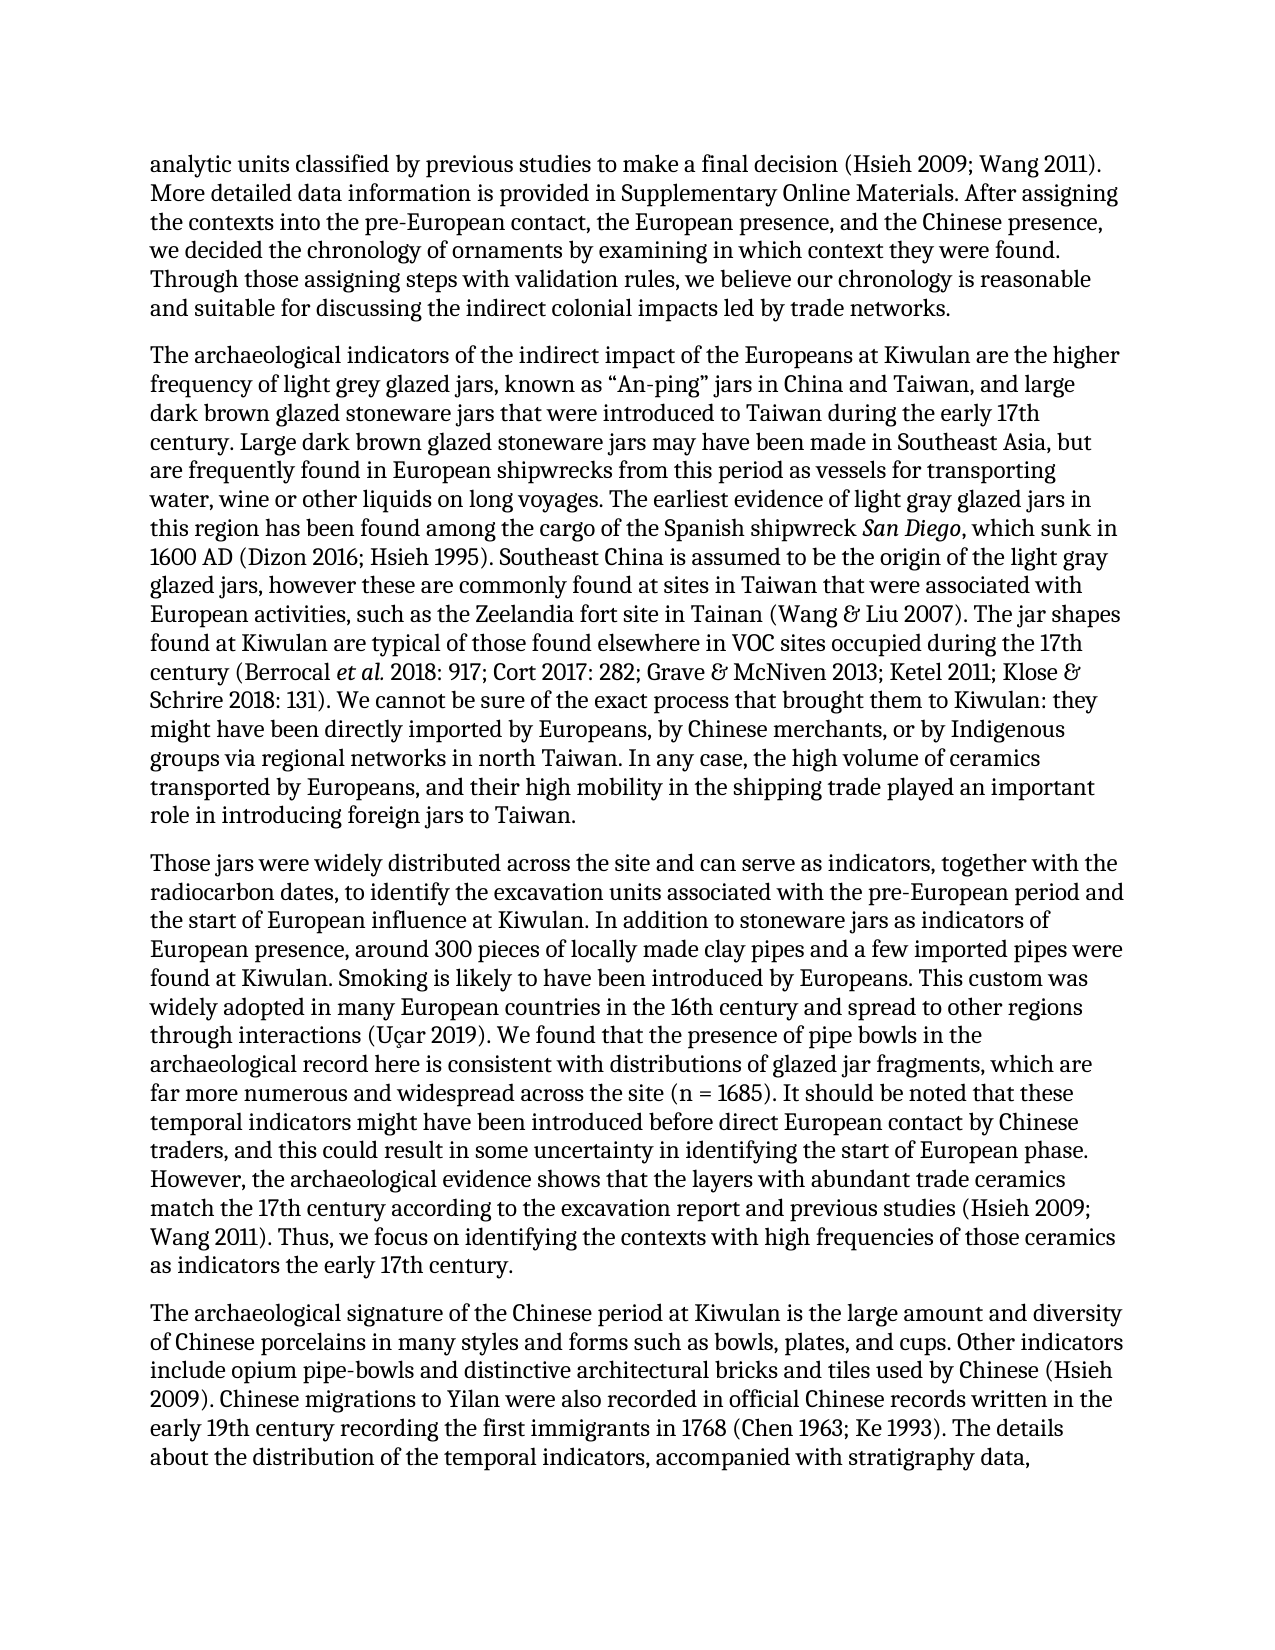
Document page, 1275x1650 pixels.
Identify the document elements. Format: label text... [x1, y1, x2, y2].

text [150, 1299, 1125, 1471]
text The archaeological indicators of the indirect impact of the Europeans at Kiwulan are the higher frequency of light grey glazed jars, known as “An-ping” jars in China and Taiwan, and large dark brown glazed stoneware jars that were introduced to Taiwan during the early 17th century. Large dark brown glazed stoneware jars may have been made in Southeast Asia, but are frequently found in European shipwrecks from this period as vessels for transporting water, wine or other liquids on long voyages. The earliest evidence of light gray glazed jars in this region has been found among the cargo of the Spanish shipwreck San Diego, which sunk in 1600 AD (Dizon 2016; Hsieh 1995). Southeast China is assumed to be the origin of the light gray glazed jars, however these are commonly found at sites in Taiwan that were associated with European activities, such as the Zeelandia fort site in Tainan (Wang & Liu 2007). The jar shapes found at Kiwulan are typical of those found elsewhere in VOC sites occupied during the 17th century (Berrocal et al. 2018: 917; Cort 2017: 282; Grave & McNiven 2013; Ketel 2011; Klose & Schrire 2018: 131). We cannot be sure of the exact process that brought them to Kiwulan: they might have been directly imported by Europeans, by Chinese merchants, or by Indigenous groups via regional networks in north Taiwan. In any case, the high volume of ceramics transported by Europeans, and their high mobility in the shipping trade played an important role in introducing foreign jars to Taiwan. [150, 341, 1125, 830]
text Those jars were widely distributed across the site and can serve as indicators, together with the radiocarbon dates, to identify the excavation units associated with the pre-European period and the start of European influence at Kiwulan. In addition to stoneware jars as indicators of European presence, around 300 pieces of locally made clay pipes and a few imported pipes were found at Kiwulan. Smoking is likely to have been introduced by Europeans. This custom was widely adopted in many European countries in the 16th century and spread to other regions through interactions (Uçar 2019). We found that the presence of pipe bowls in the archaeological record here is consistent with distributions of glazed jar fragments, which are far more numerous and widespread across the site (n = 1685). It should be noted that these temporal indicators might have been introduced before direct European contact by Chinese traders, and this could result in some uncertainty in identifying the start of European phase. However, the archaeological evidence shows that the layers with abundant trade ceramics match the 17th century according to the excavation report and previous studies (Hsieh 2009; Wang 2011). Thus, we focus on identifying the contexts with high frequencies of those ceramics as indicators the early 17th century. [150, 849, 1125, 1280]
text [150, 150, 1125, 322]
